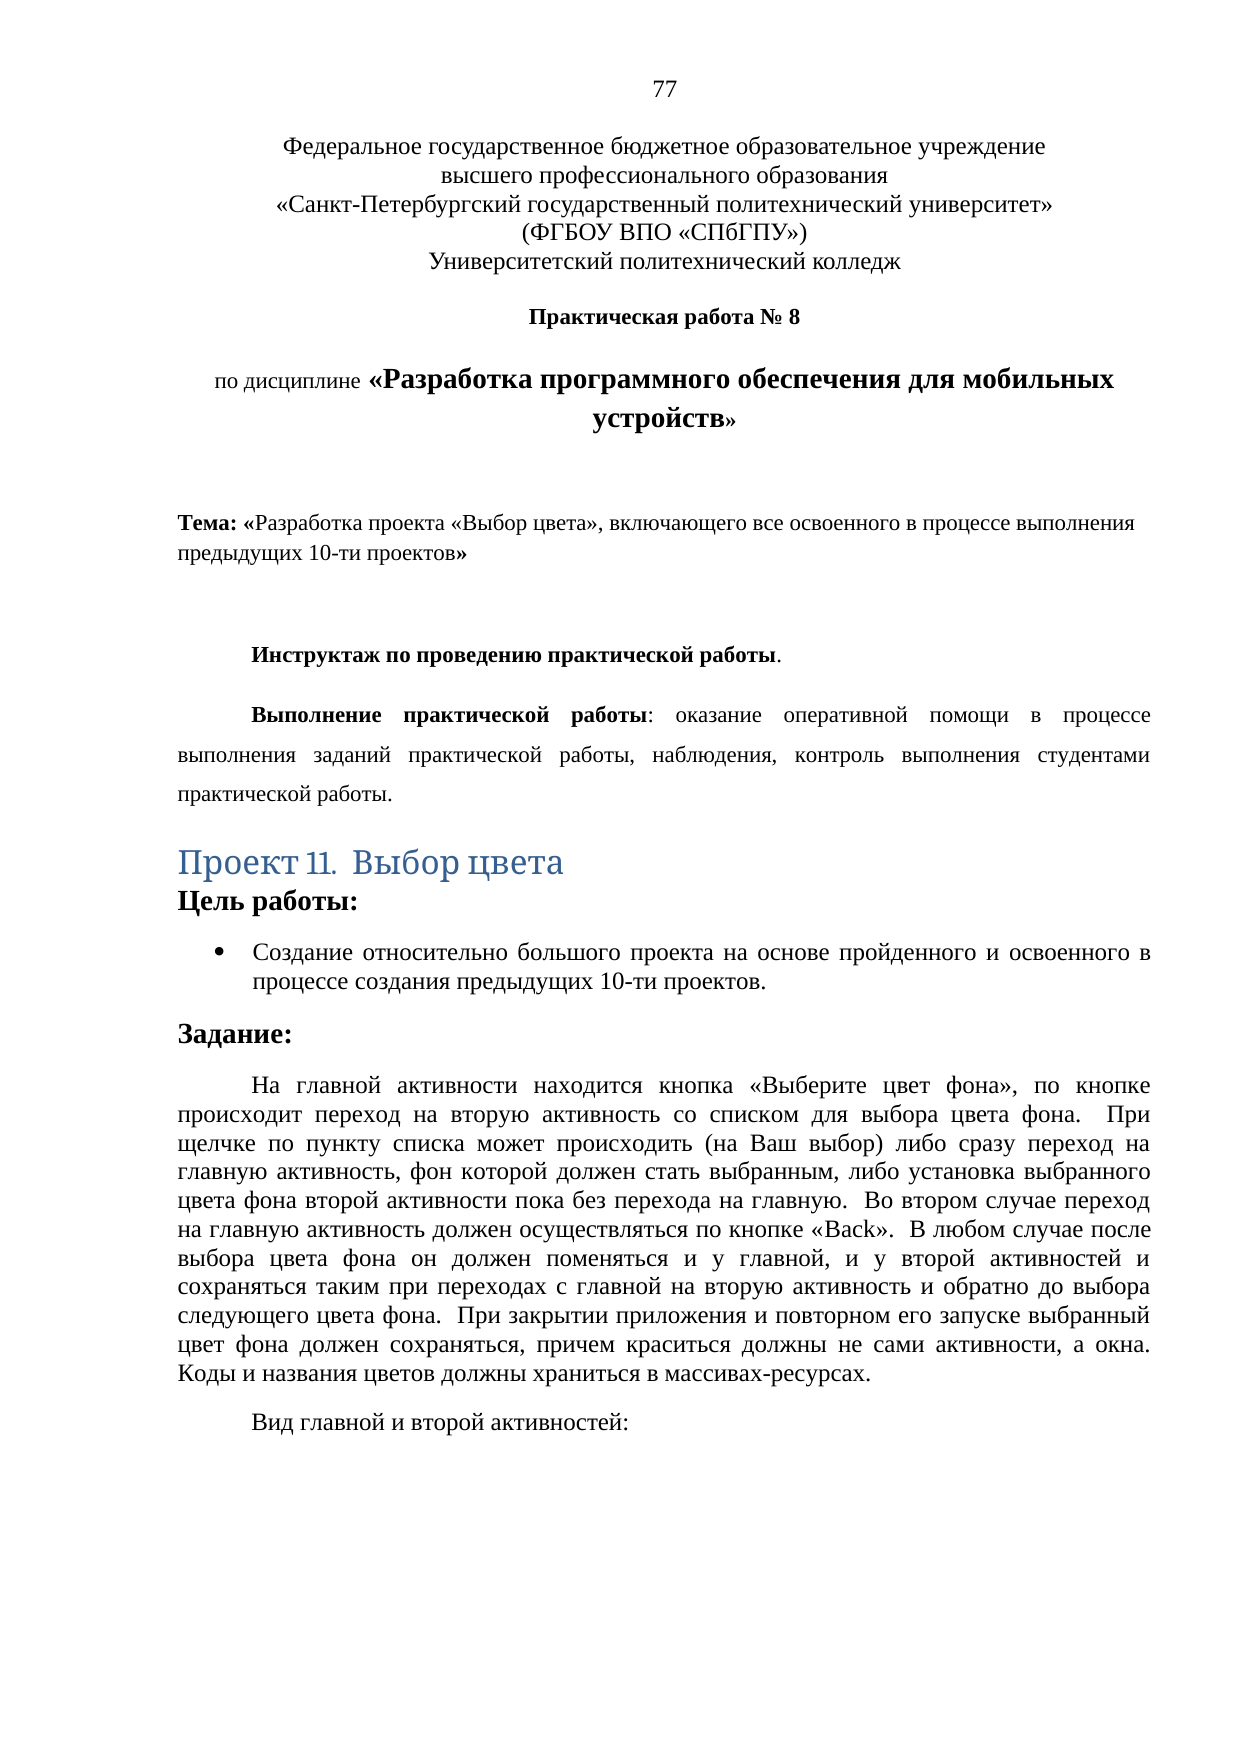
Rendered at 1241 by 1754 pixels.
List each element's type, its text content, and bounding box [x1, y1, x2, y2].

text (ФГБОУ ВПО «СПбГПУ») [177, 217, 1152, 246]
text Федеральное государственное бюджетное образовательное учреждение [177, 131, 1152, 160]
text «Санкт-Петербургский государственный политехнический университет» [177, 189, 1152, 217]
text Цель работы: [177, 883, 1152, 917]
text На главной активности находится кнопка «Выберите цвет фона», по кнопке происходит переход на вторую активность со списком для выбора цвета фона. При щелчке по пункту списка может происходить (на Ваш выбор) либо сразу переход на главную активность, фон которой должен стать выбранным, либо установка выбранного цвета фона второй активности пока без перехода на главную. Во втором случае переход на главную активность должен осуществляться по кнопке «Back». В любом случае после выбора цвета фона он должен поменяться и у главной, и у второй активностей и сохраняться таким при переходах с главной на вторую активность и обратно до выбора следующего цвета фона. При закрытии приложения и повторном его запуске выбранный цвет фона должен сохраняться, причем краситься должны не сами активности, а окна. Коды и названия цветов должны храниться в массивах-ресурсах. [177, 1070, 1152, 1386]
text высшего профессионального образования [177, 160, 1152, 189]
subtitle Проект 11. Выбор цвета [177, 845, 1152, 883]
list Создание относительно большого проекта на основе пройденного и освоенного в процессе создания предыдущих 10-ти проектов. [215, 937, 1152, 995]
text Инструктаж по проведению практической работы. [177, 641, 1152, 667]
text Выполнение практической работы: оказание оперативной помощи в процессе выполнения заданий практической работы, наблюдения, контроль выполнения студентами практической работы. [177, 701, 1152, 807]
text Университетский политехнический колледж [177, 246, 1152, 275]
text по дисциплине «Разработка программного обеспечения для мобильных устройств» [177, 361, 1152, 433]
text Практическая работа № 8 [177, 303, 1152, 329]
text Вид главной и второй активностей: [177, 1407, 1152, 1436]
text Тема: «Разработка проекта «Выбор цвета», включающего все освоенного в процессе выполнения предыдущих 10-ти проектов» [177, 509, 1152, 565]
text Задание: [177, 1016, 1152, 1049]
